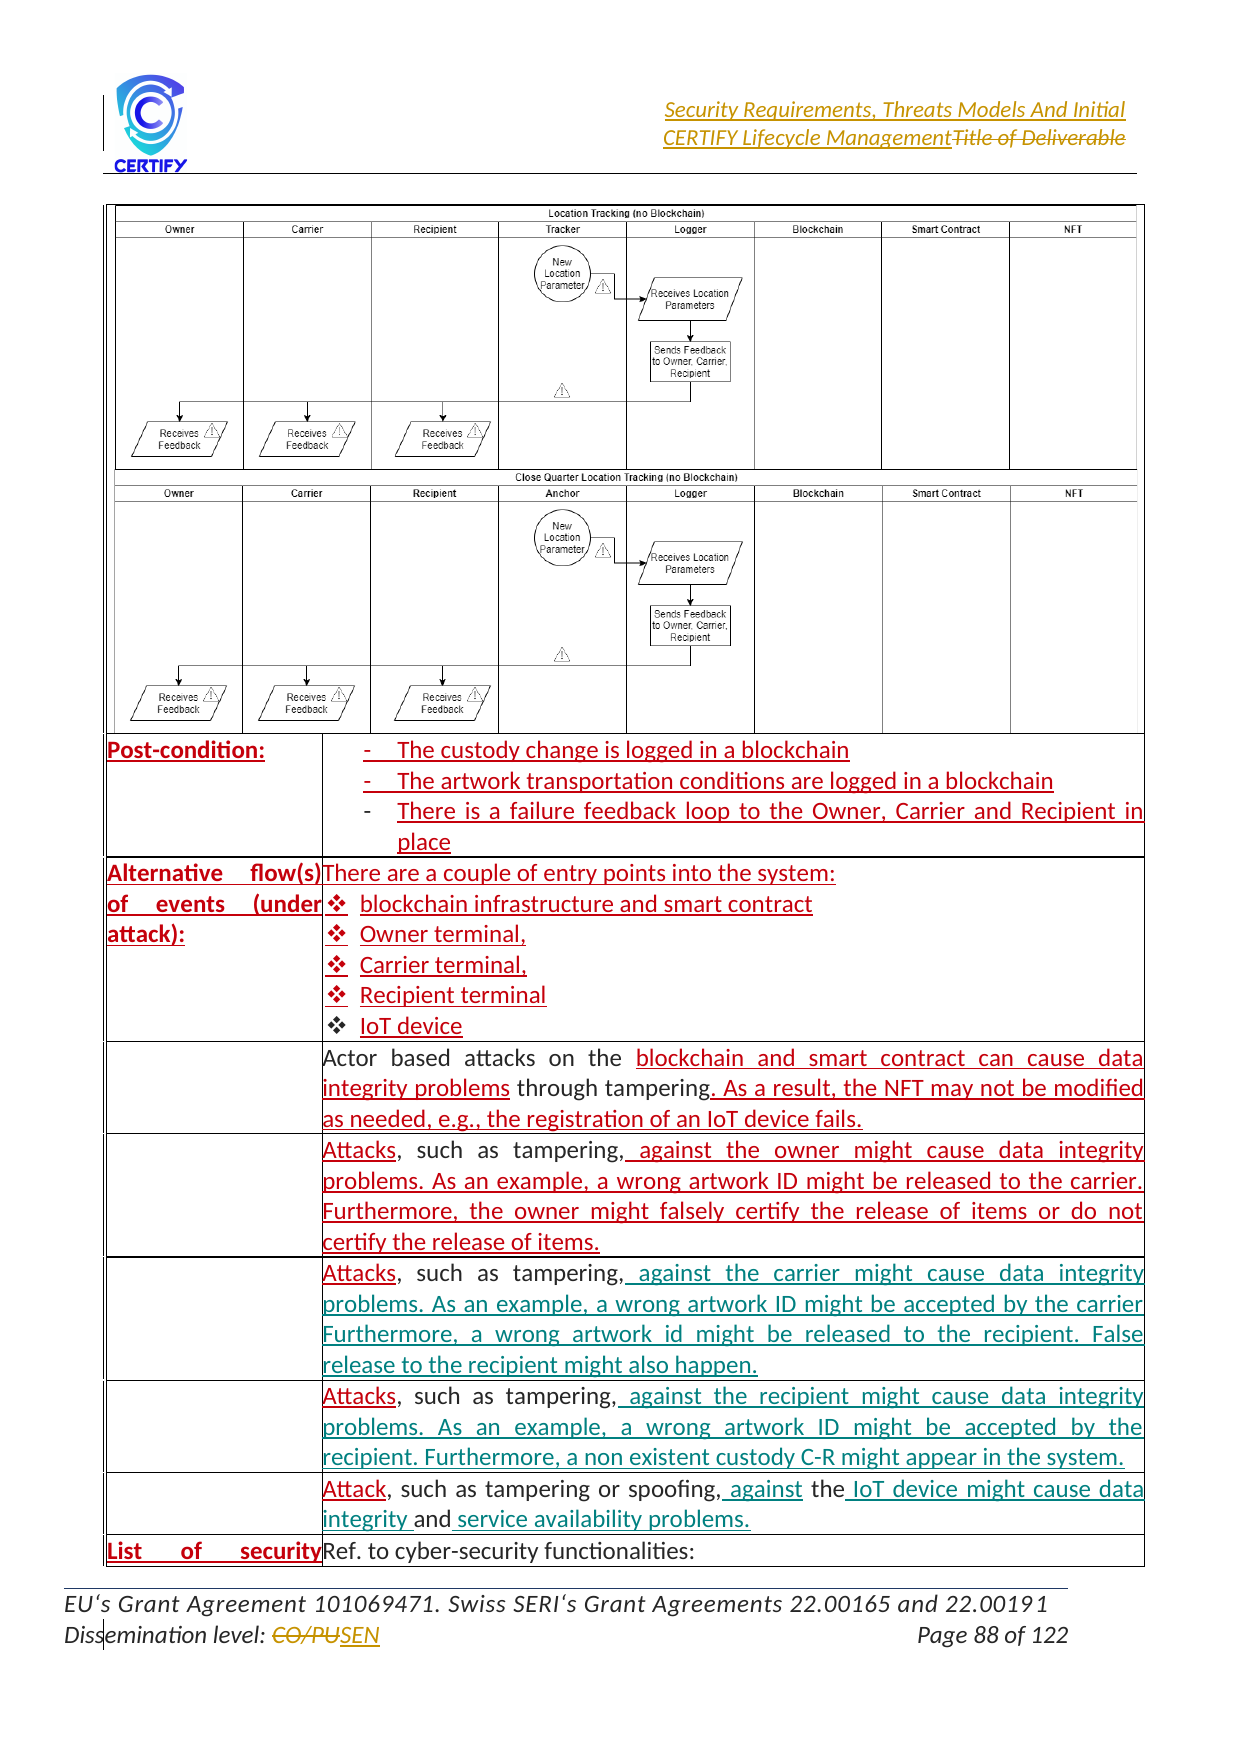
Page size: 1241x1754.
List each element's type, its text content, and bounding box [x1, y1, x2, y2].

table_cell , such as tampering, [323, 1381, 1144, 1437]
table_cell [323, 858, 1144, 1041]
table_cell , such as tampering, [323, 1193, 1144, 1221]
table_cell [107, 1134, 322, 1256]
table_cell [1137, 205, 1144, 733]
table_cell , such as tampering, [323, 1223, 1144, 1256]
table_cell [323, 734, 1144, 856]
table_cell [107, 1258, 322, 1379]
table_cell , such as tampering, [323, 1346, 1144, 1379]
table_cell Actor based attacks on the through tampering [323, 1042, 1144, 1133]
table_cell [107, 1381, 322, 1472]
table_cell , such as tampering or spoofing, theand [323, 1473, 1144, 1534]
table_cell , such as tampering, [323, 1316, 1144, 1344]
table_cell , such as tampering, [323, 1134, 1144, 1191]
picture [114, 205, 1138, 734]
table_cell [107, 885, 322, 914]
table_cell , such as tampering, [323, 1258, 1144, 1314]
picture [114, 73, 188, 173]
table_cell [107, 858, 322, 884]
table_cell [107, 734, 322, 856]
table_cell [107, 916, 322, 1041]
table_cell [107, 1535, 322, 1561]
table_cell [107, 205, 115, 733]
table_cell [107, 1042, 322, 1133]
table_cell , such as tampering, [323, 1439, 1144, 1472]
table_cell [107, 1473, 322, 1534]
